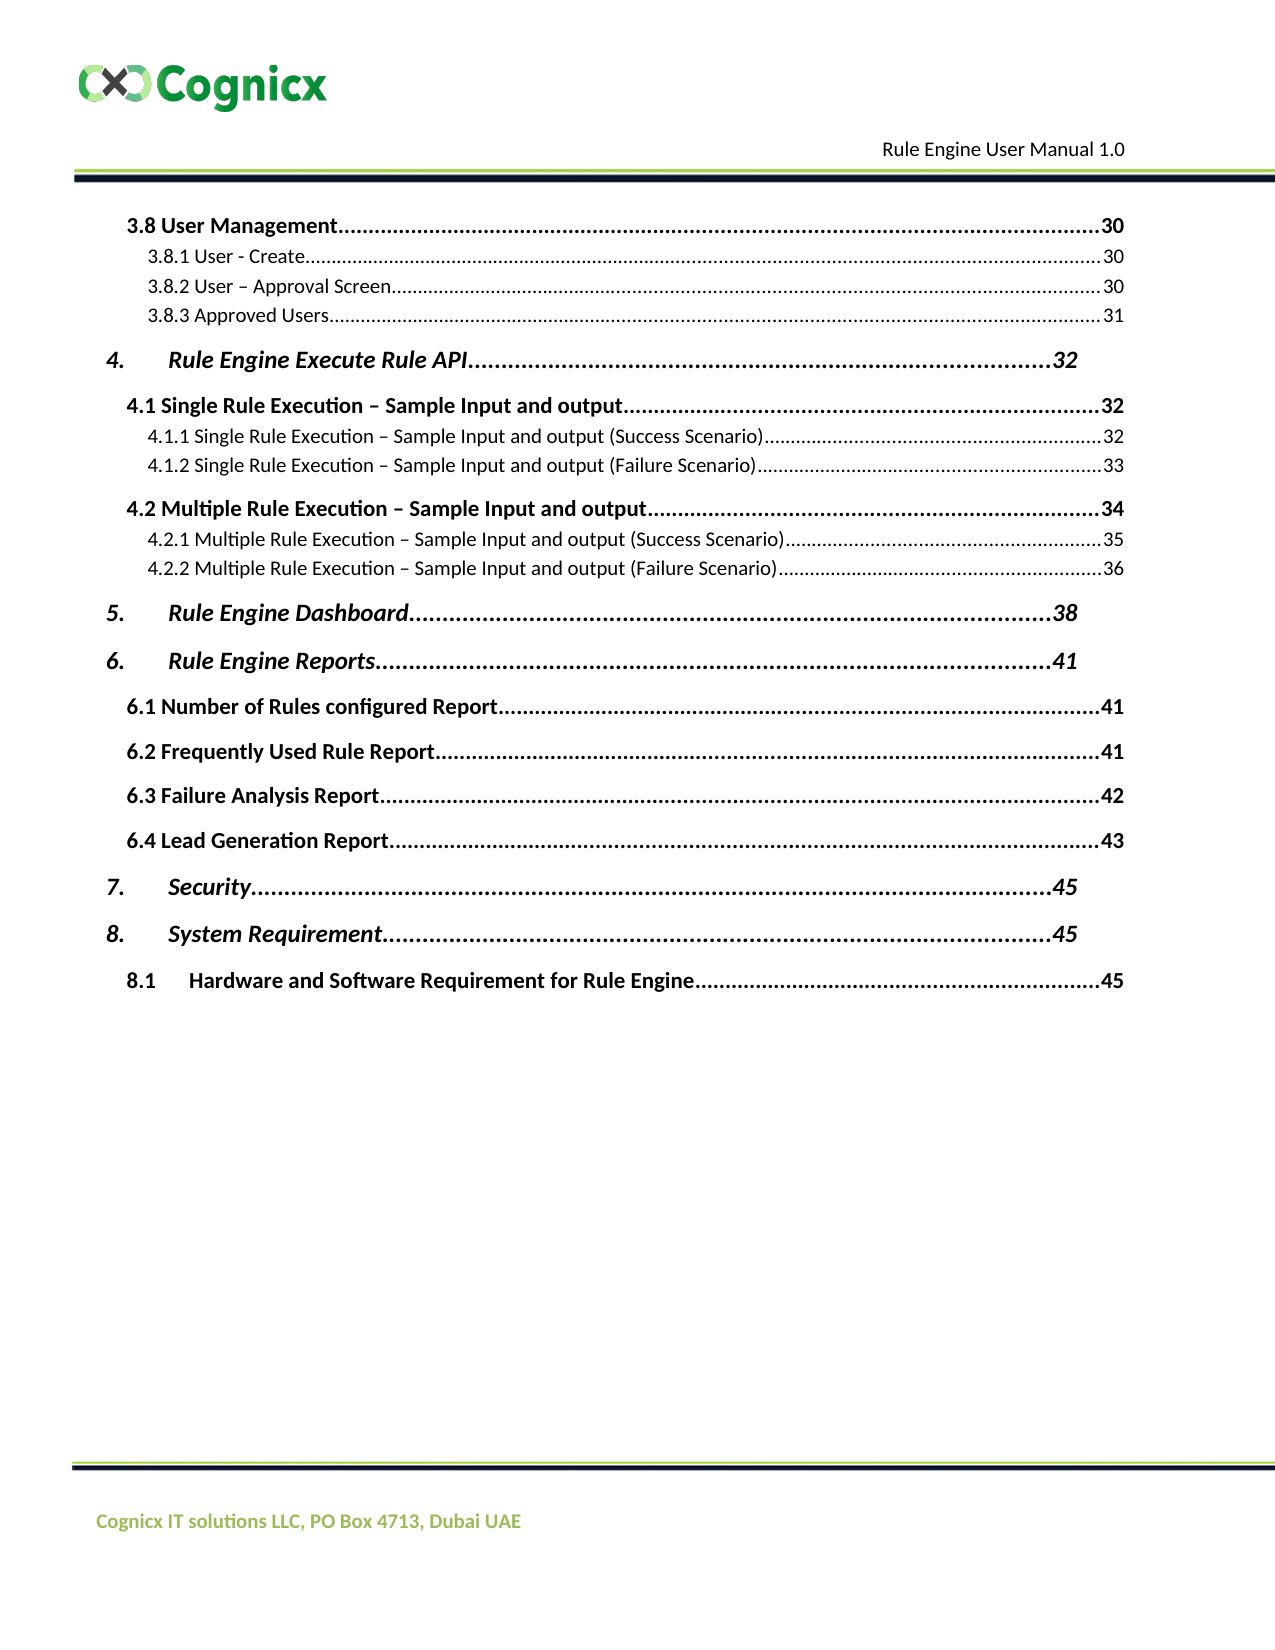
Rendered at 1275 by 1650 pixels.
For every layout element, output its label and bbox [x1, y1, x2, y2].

picture [70, 169, 1275, 184]
picture [68, 1458, 1275, 1472]
picture [78, 65, 327, 112]
